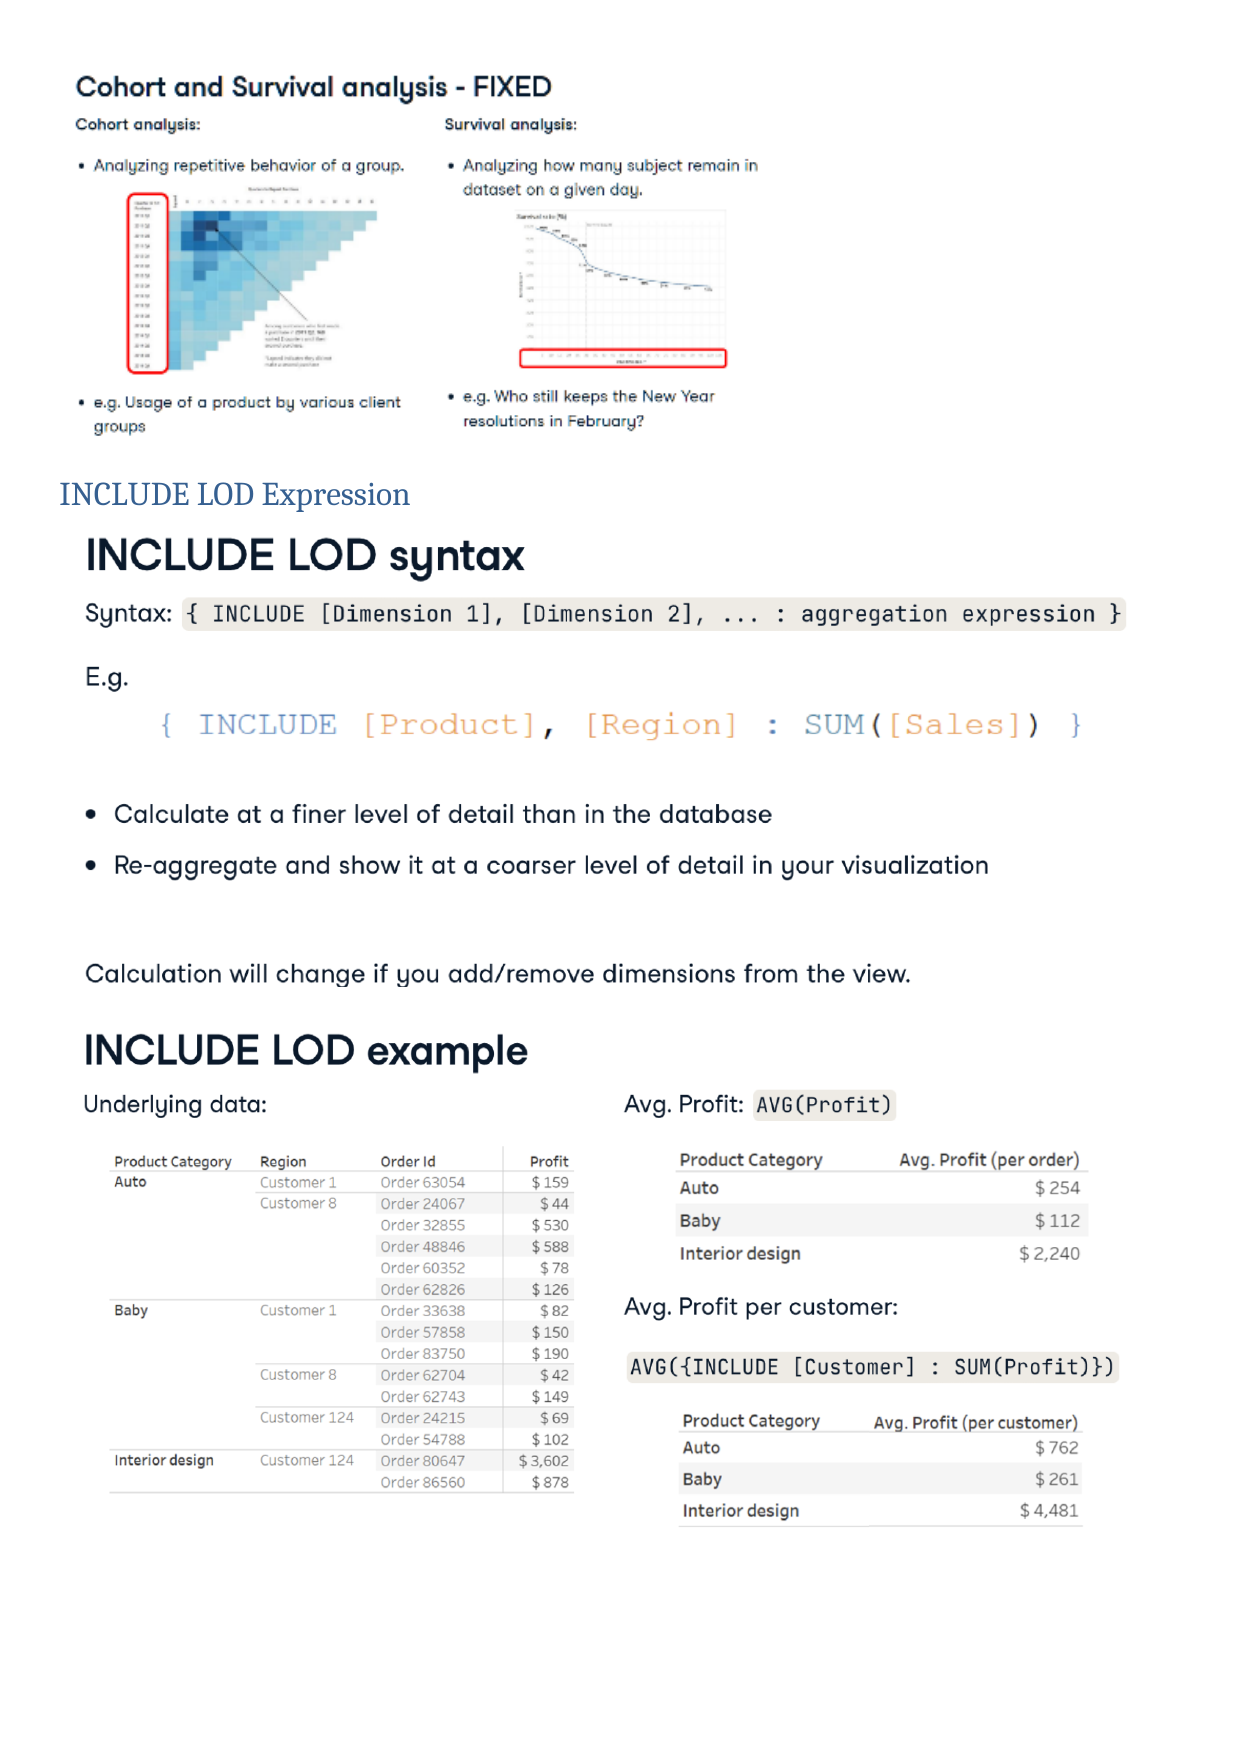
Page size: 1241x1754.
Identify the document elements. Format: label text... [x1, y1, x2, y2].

picture [59, 1011, 1167, 1562]
subtitle INCLUDE LOD Expression [59, 475, 1167, 513]
picture [59, 73, 783, 447]
picture [59, 513, 1167, 987]
